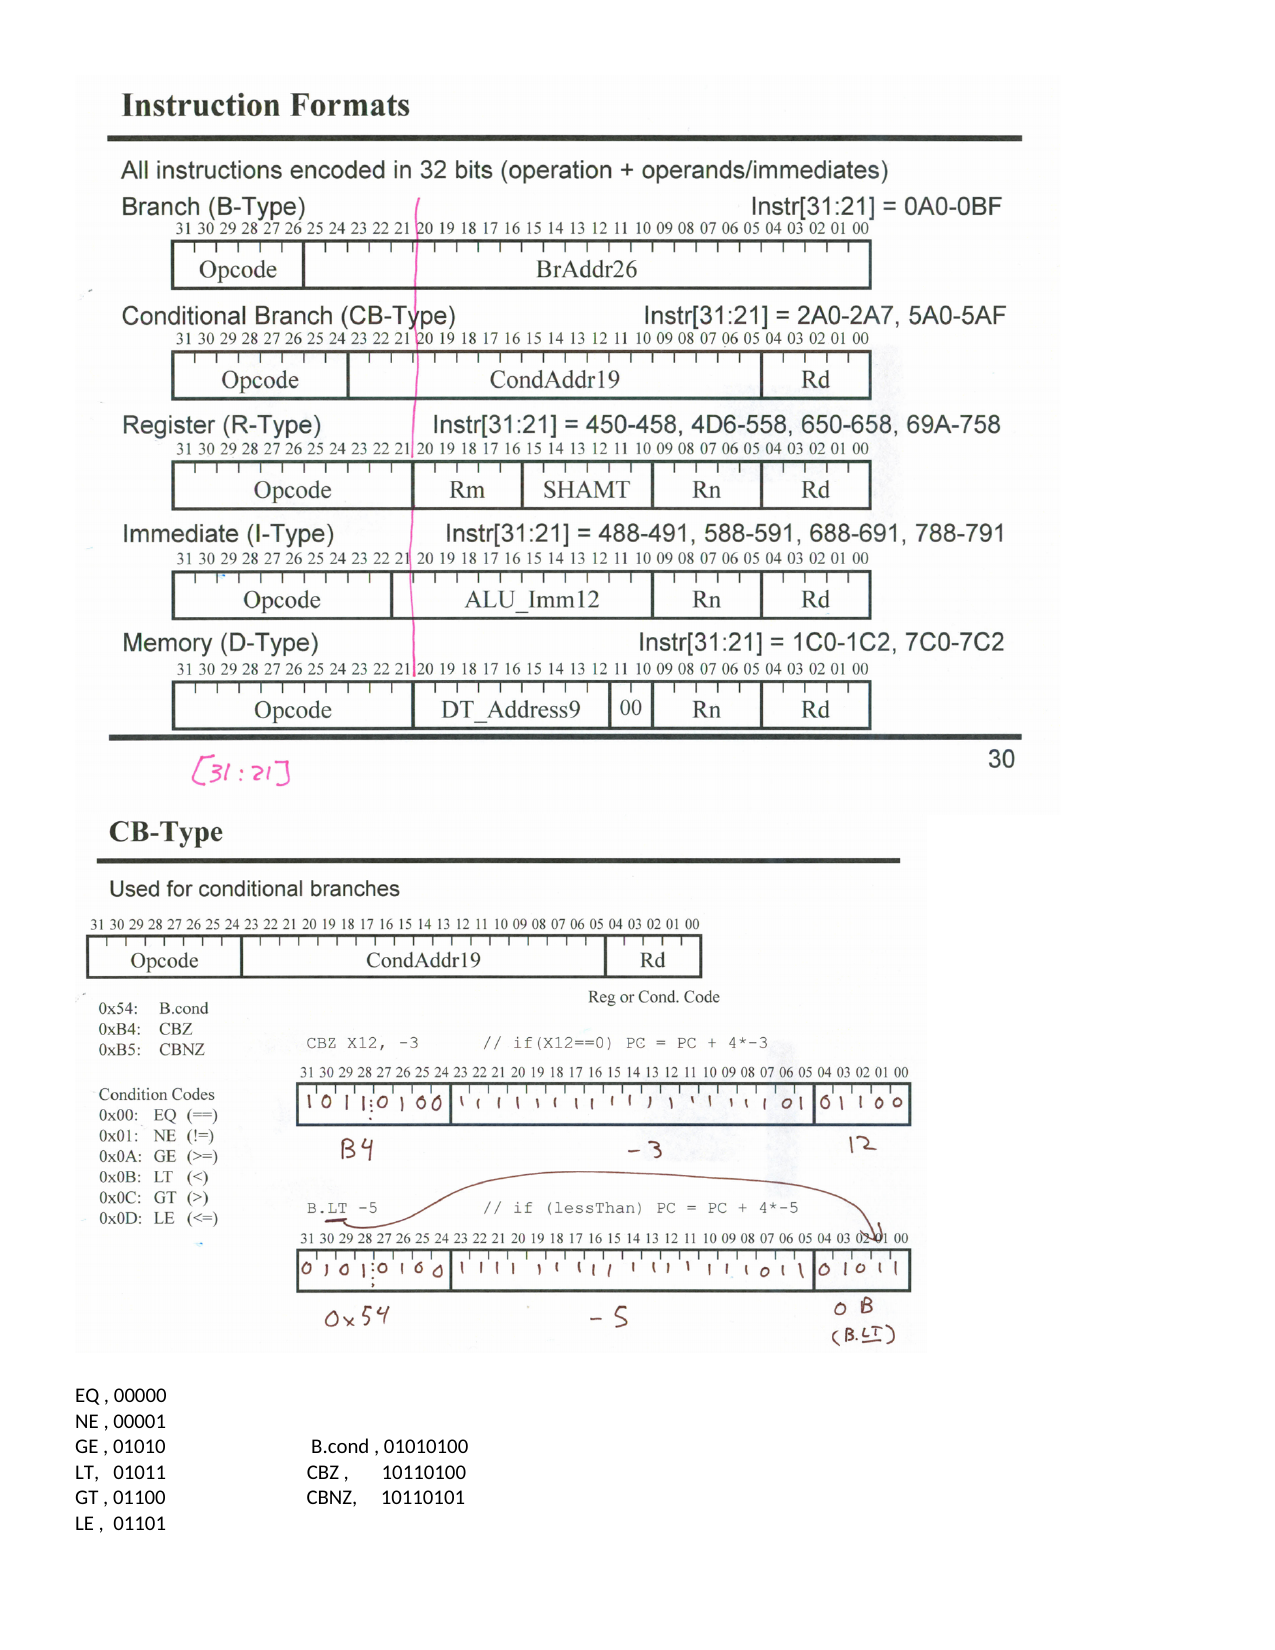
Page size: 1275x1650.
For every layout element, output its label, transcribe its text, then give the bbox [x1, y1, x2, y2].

text EQ , 00000 [75, 1383, 1200, 1408]
text LT, 01011 CBZ , 10110100 [75, 1459, 1200, 1484]
text GE , 01010 B.cond , 01010100 [75, 1433, 1200, 1459]
text LE , 01101 [75, 1510, 1200, 1535]
picture [75, 75, 1061, 1353]
text NE , 00001 [75, 1408, 1200, 1433]
text GT , 01100 CBNZ, 10110101 [75, 1484, 1200, 1510]
